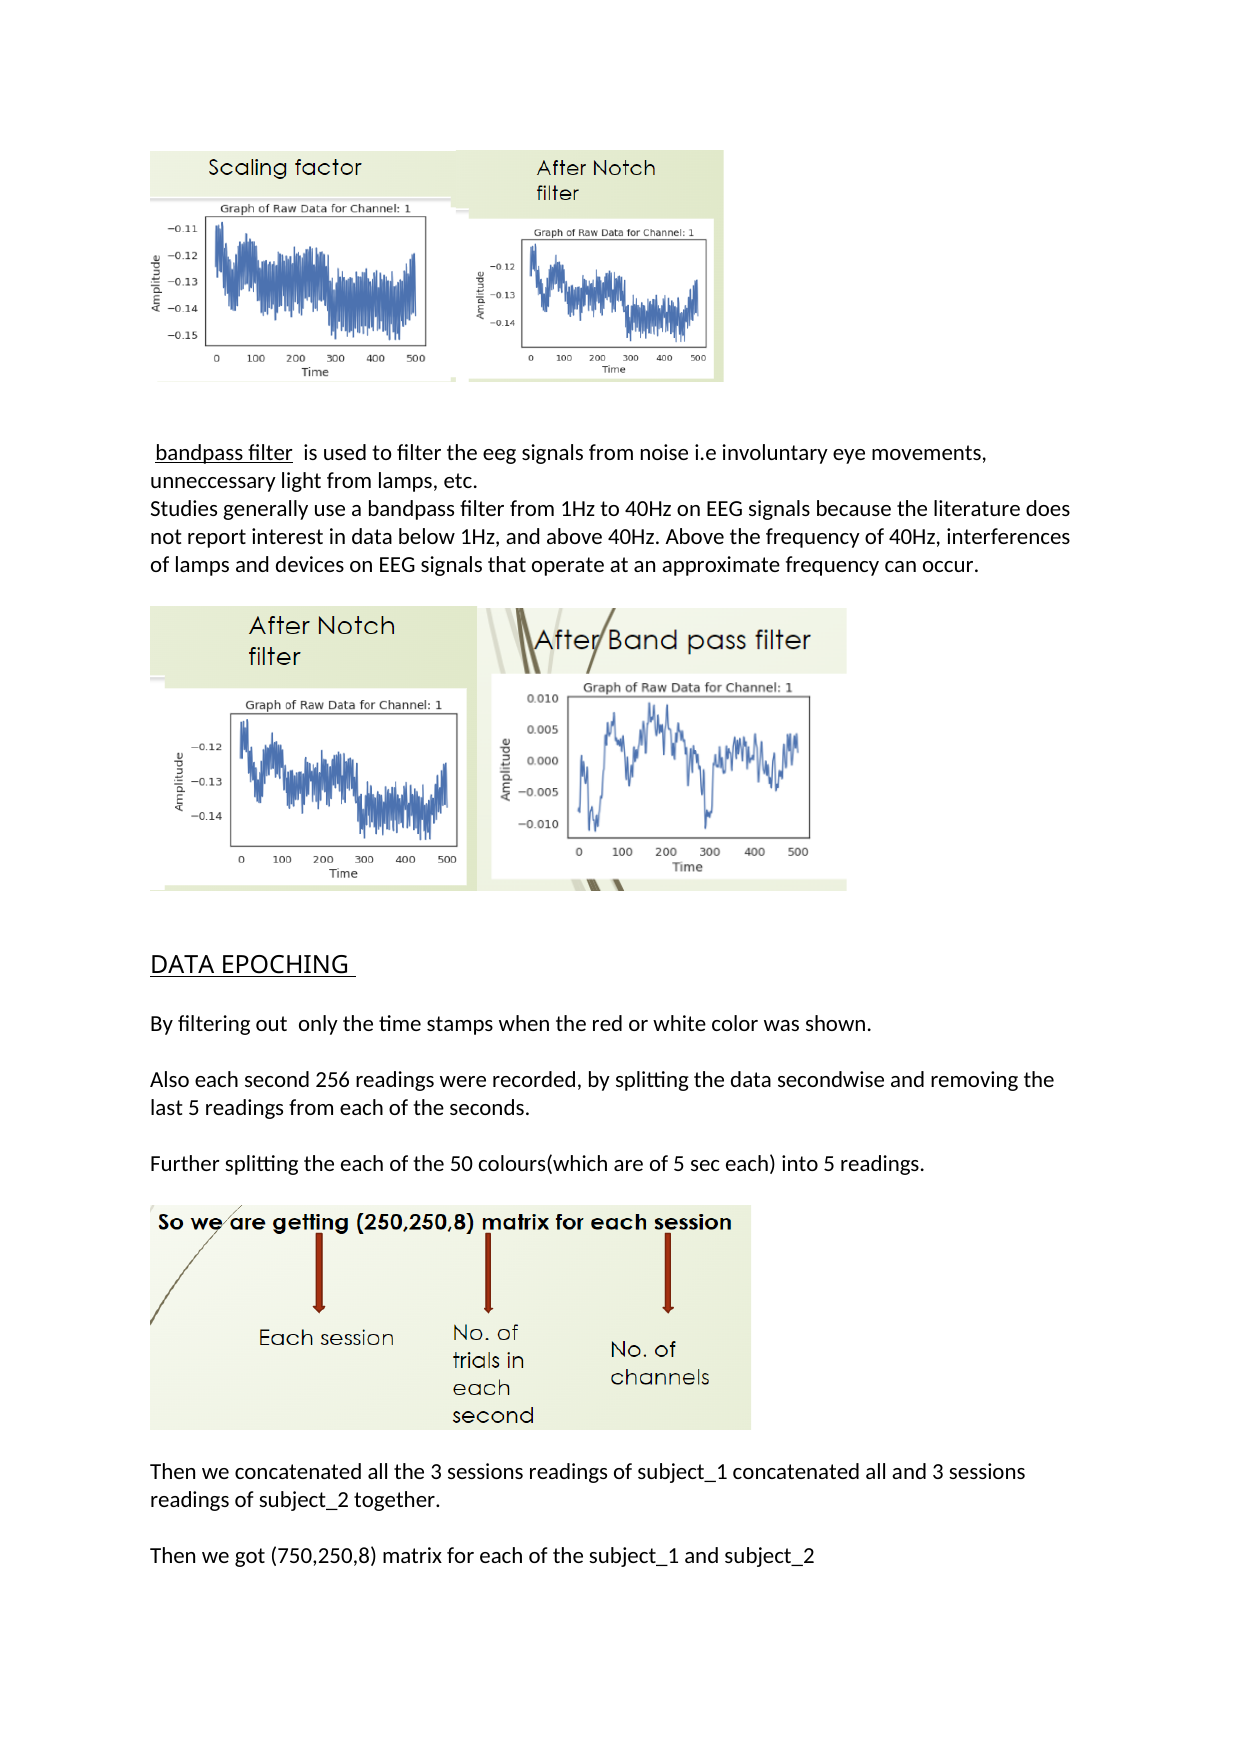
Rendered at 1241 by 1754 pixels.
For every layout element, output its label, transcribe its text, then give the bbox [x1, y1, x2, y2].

picture [150, 1205, 752, 1430]
text Then we concatenated all the 3 sessions readings of subject_1 concatenated all and 3 sessions readings of subject_2 together. [150, 1457, 1090, 1513]
text By filtering out only the time stamps when the red or white color was shown. [150, 1009, 1090, 1037]
text Also each second 256 readings were recorded, by splitting the data secondwise and removing the last 5 readings from each of the seconds. [150, 1065, 1090, 1121]
text DATA EPOCHING [150, 947, 1090, 981]
picture [150, 150, 724, 382]
text bandpass filter is used to filter the eeg signals from noise i.e involuntary eye movements, unneccessary light from lamps, etc. [150, 438, 1090, 494]
text Then we got (750,250,8) matrix for each of the subject_1 and subject_2 [150, 1541, 1090, 1569]
text Further splitting the each of the 50 colours(which are of 5 sec each) into 5 readings. [150, 1149, 1090, 1177]
picture [150, 606, 847, 891]
